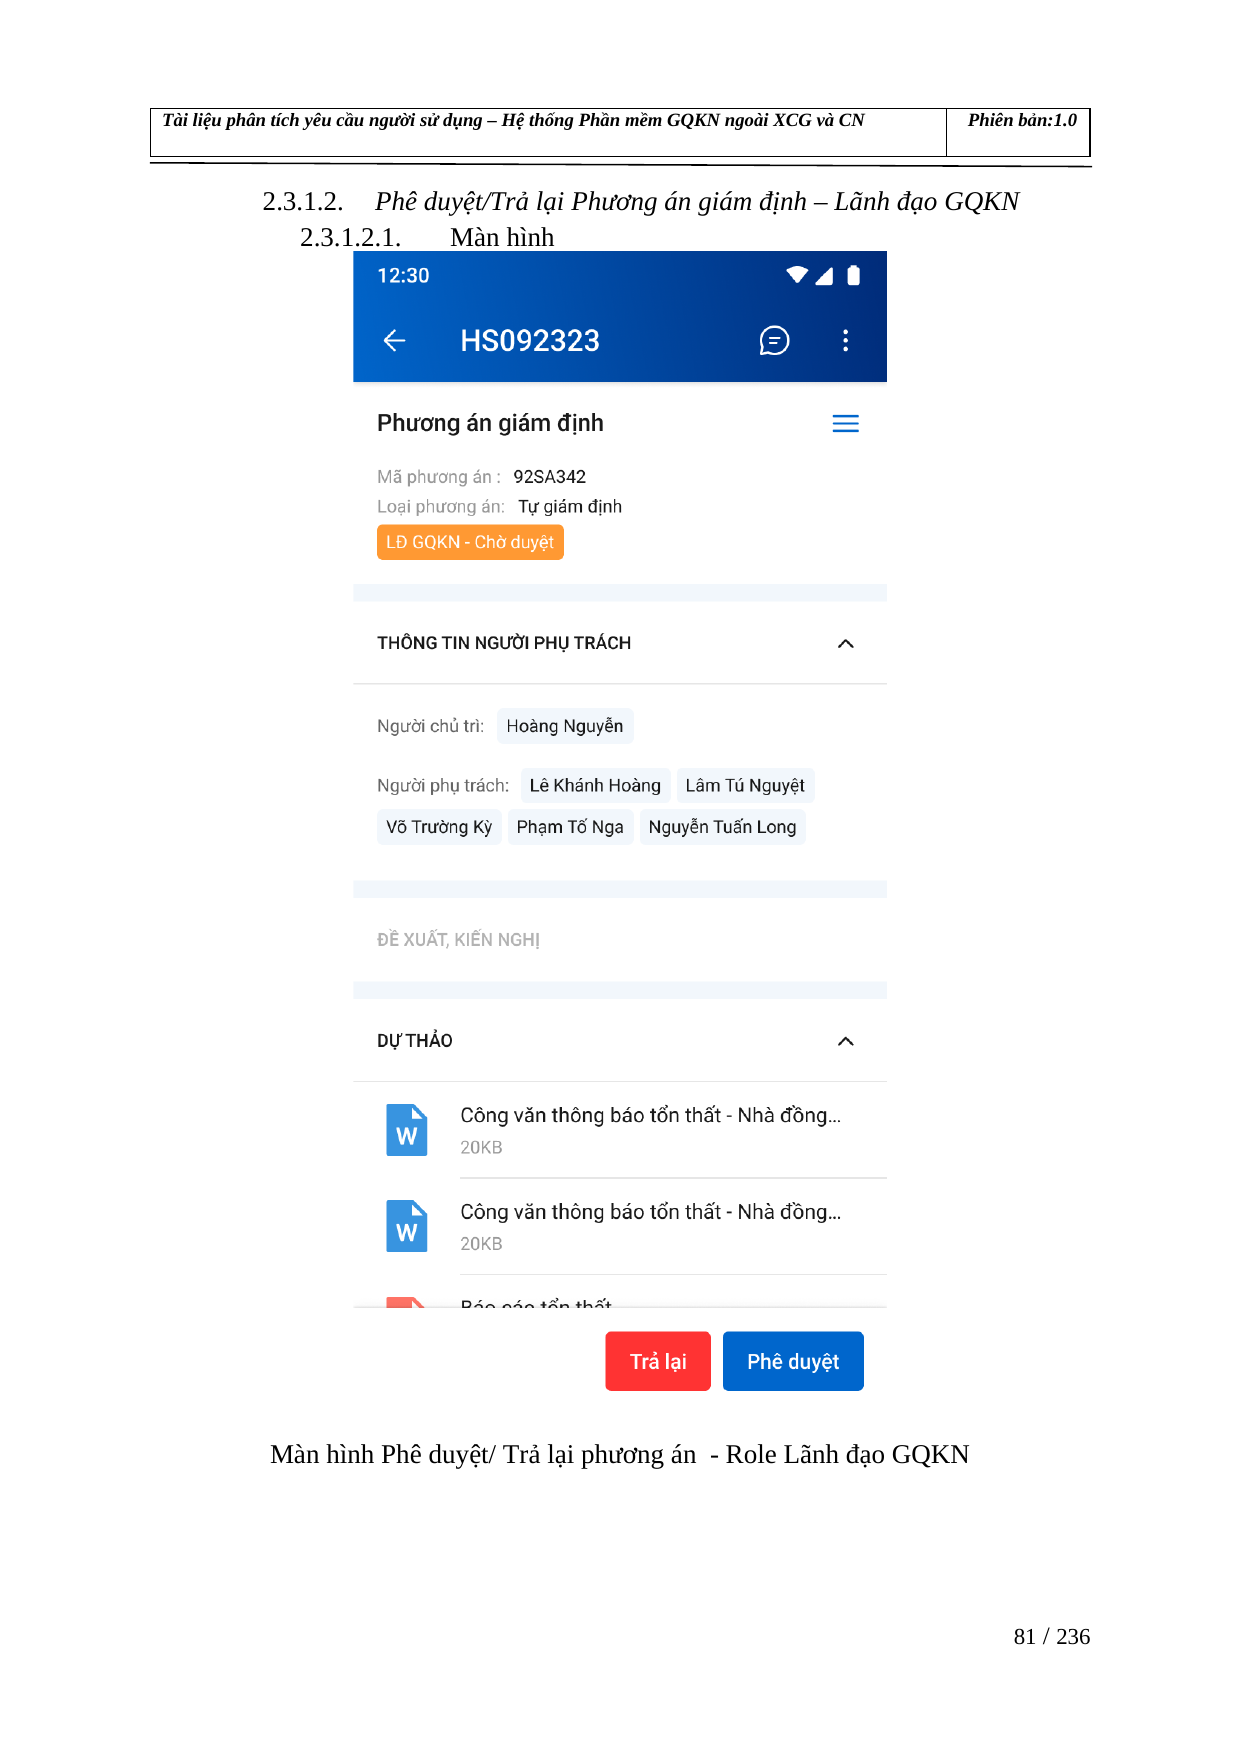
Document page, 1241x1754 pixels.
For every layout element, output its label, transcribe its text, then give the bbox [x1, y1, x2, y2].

subtitle Màn hình [300, 221, 1090, 252]
text Màn hình Phê duyệt/ Trả lại phương án - Role Lãnh đạo GQKN [150, 1438, 1090, 1469]
subtitle Phê duyệt/Trả lại Phương án giám định – Lãnh đạo GQKN [262, 185, 1090, 217]
picture [353, 251, 887, 1438]
